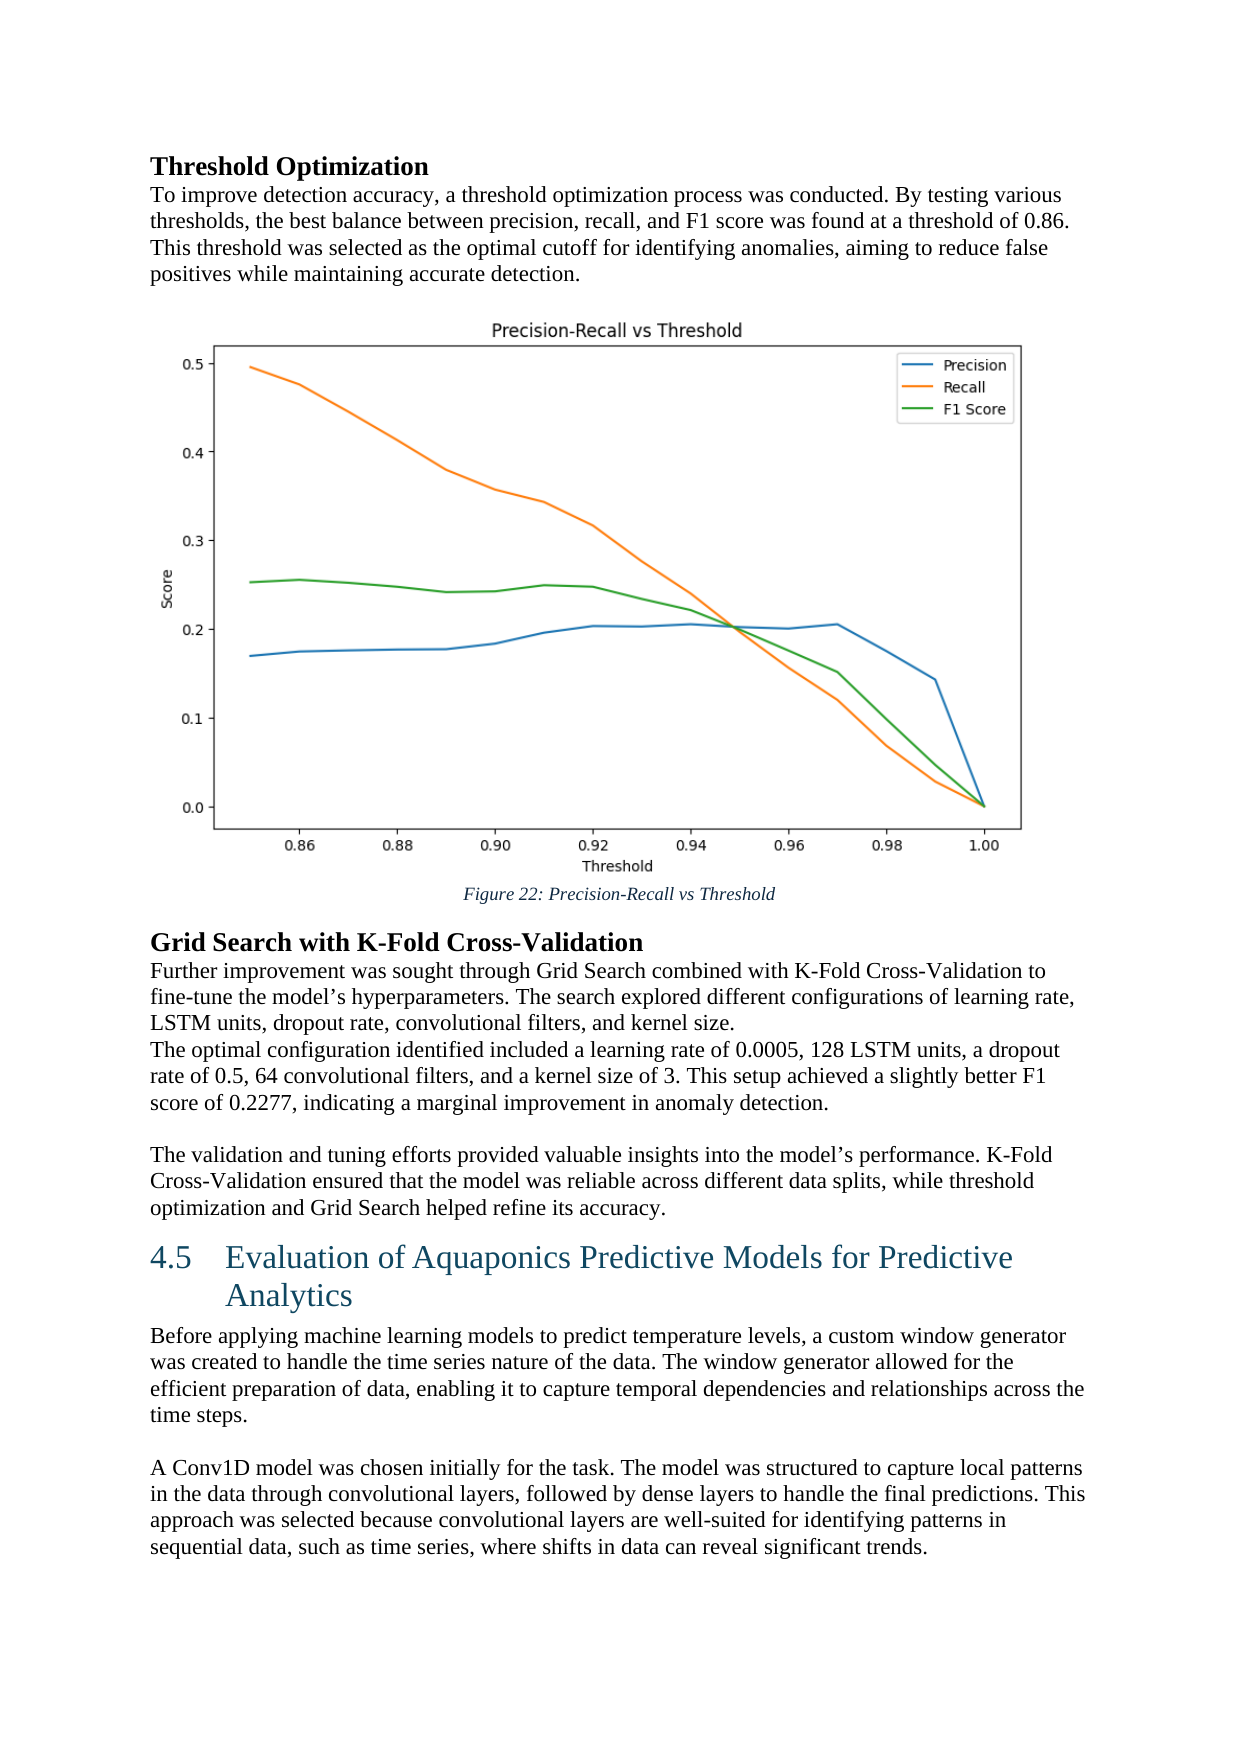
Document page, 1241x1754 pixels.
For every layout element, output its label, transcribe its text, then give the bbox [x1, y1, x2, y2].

text To improve detection accuracy, a threshold optimization process was conducted. By testing various thresholds, the best balance between precision, recall, and F1 score was found at a threshold of 0.86. This threshold was selected as the optimal cutoff for identifying anomalies, aiming to reduce false positives while maintaining accurate detection. [150, 181, 1090, 287]
text The optimal configuration identified included a learning rate of 0.0005, 128 LSTM units, a dropout rate of 0.5, 64 convolutional filters, and a kernel size of 3. This setup achieved a slightly better F1 score of 0.2277, indicating a marginal improvement in anomaly detection. [150, 1036, 1090, 1115]
text Grid Search with K-Fold Cross-Validation [150, 926, 1090, 957]
text Before applying machine learning models to predict temperature levels, a custom window generator was created to handle the time series nature of the data. The window generator allowed for the efficient preparation of data, enabling it to capture temporal dependencies and relationships across the time steps. [150, 1322, 1090, 1427]
text The validation and tuning efforts provided valuable insights into the model’s performance. K-Fold Cross-Validation ensured that the model was reliable across different data splits, while threshold optimization and Grid Search helped refine its accuracy. [150, 1141, 1090, 1220]
subtitle Evaluation of Aquaponics Predictive Models for Predictive Analytics [150, 1237, 1090, 1314]
text Figure 22: Precision-Recall vs Threshold [150, 883, 1090, 905]
text A Conv1D model was chosen initially for the task. The model was structured to capture local patterns in the data through convolutional layers, followed by dense layers to handle the final predictions. This approach was selected because convolutional layers are well-suited for identifying patterns in sequential data, such as time series, where shifts in data can reveal significant trends. [150, 1454, 1090, 1559]
text Threshold Optimization [150, 150, 1090, 181]
picture [150, 312, 1031, 884]
text Further improvement was sought through Grid Search combined with K-Fold Cross-Validation to fine-tune the model’s hyperparameters. The search explored different configurations of learning rate, LSTM units, dropout rate, convolutional filters, and kernel size. [150, 957, 1090, 1036]
